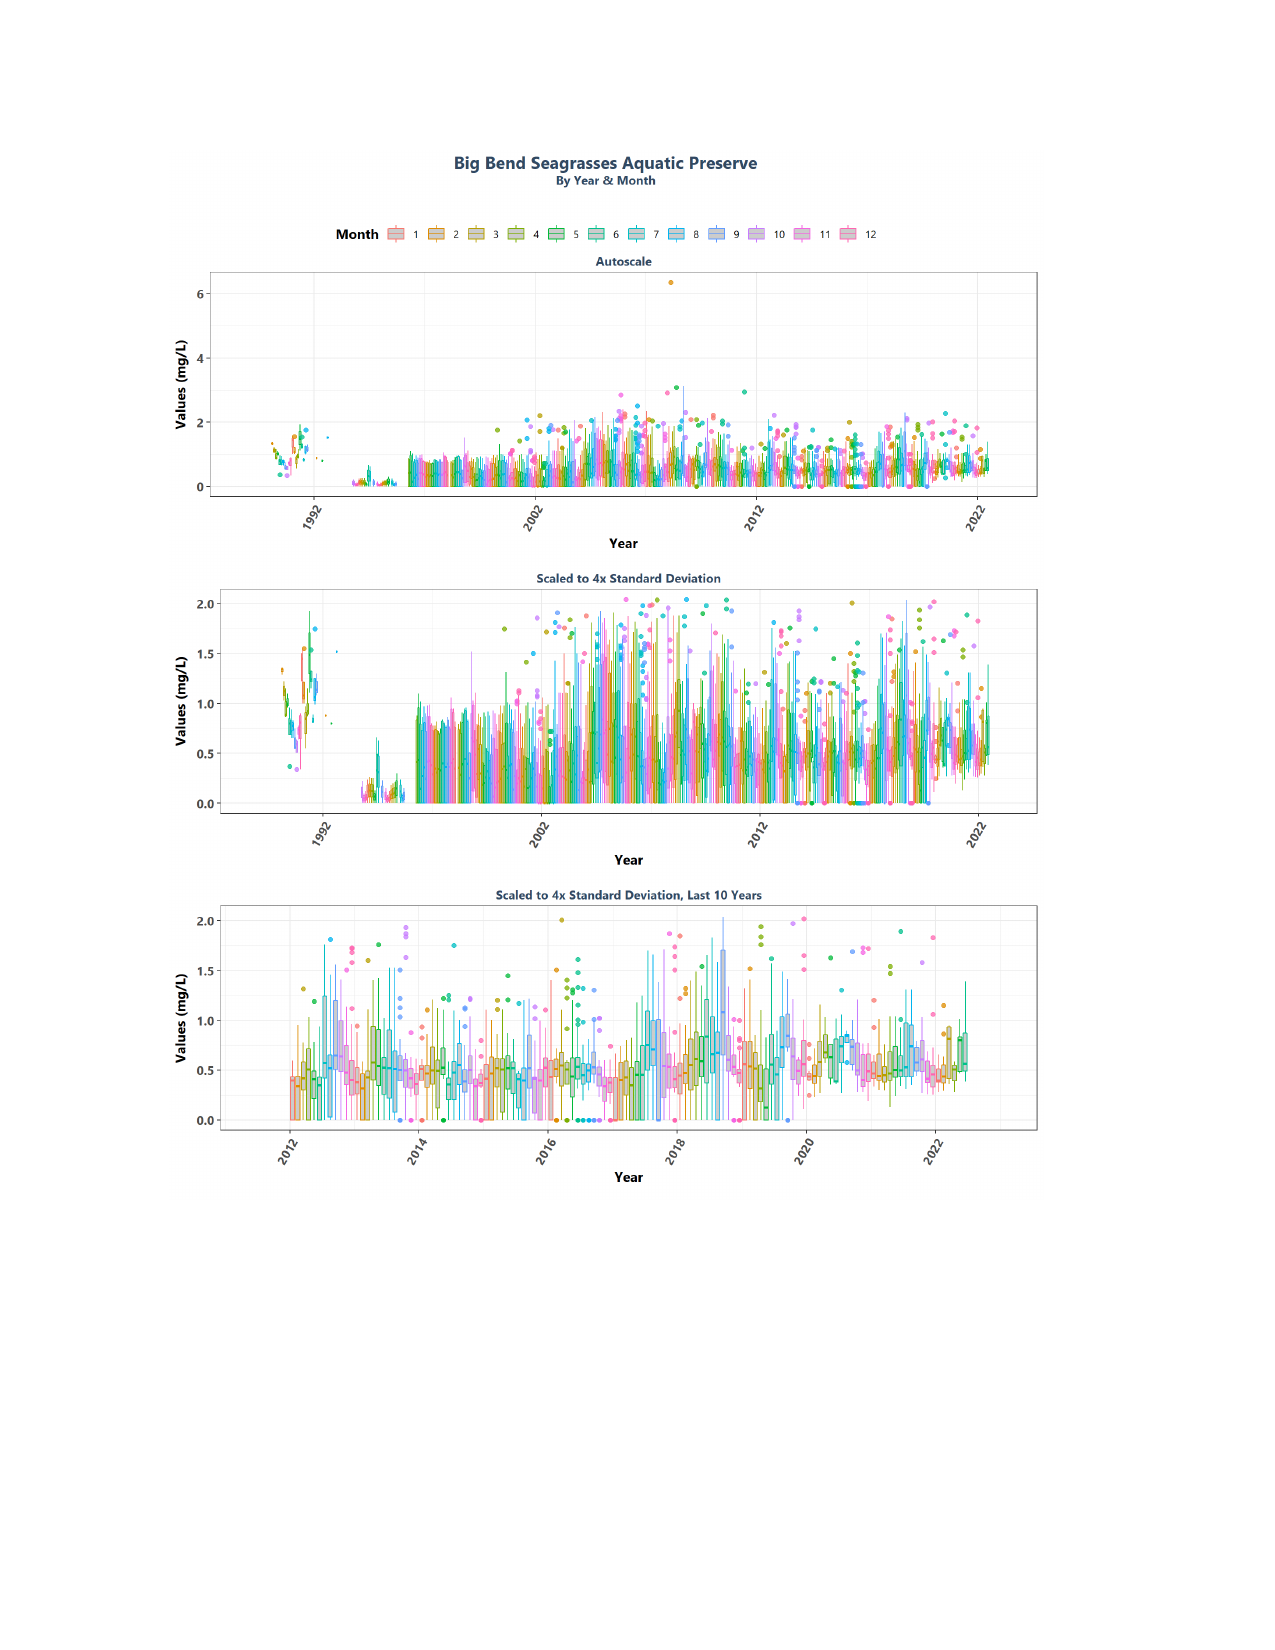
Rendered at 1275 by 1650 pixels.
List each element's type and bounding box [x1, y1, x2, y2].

picture [168, 150, 1044, 1200]
